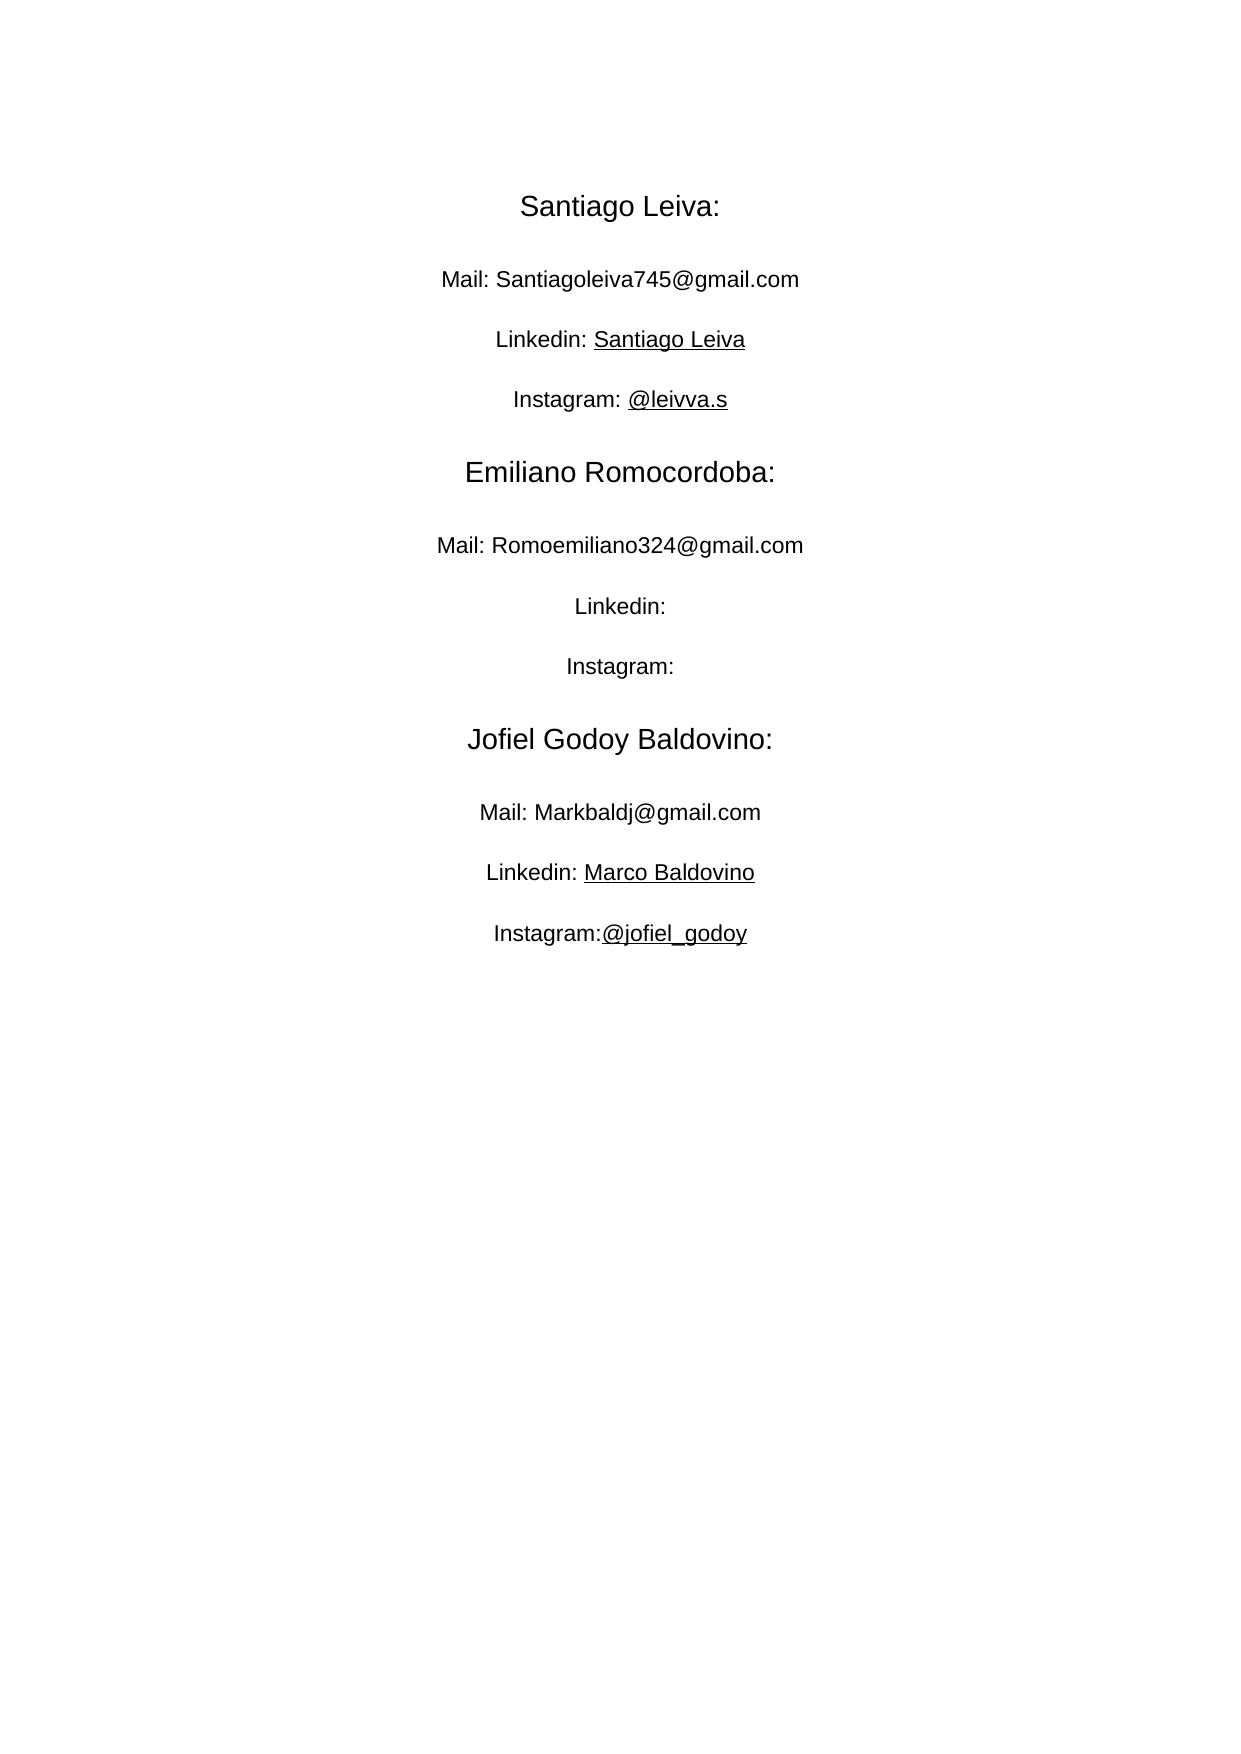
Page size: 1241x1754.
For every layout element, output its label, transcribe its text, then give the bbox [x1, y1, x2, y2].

text Instagram:@jofiel_godoy [150, 920, 1090, 946]
text Mail: Santiagoleiva745@gmail.com [150, 266, 1090, 292]
text Mail: Romoemiliano324@gmail.com [150, 532, 1090, 559]
text Instagram: @leivva.s [150, 386, 1090, 413]
text Jofiel Godoy Baldovino: [150, 722, 1090, 755]
text Santiago Leiva: [150, 188, 1090, 222]
text Linkedin: Marco Baldovino [150, 859, 1090, 886]
text Emiliano Romocordoba: [150, 455, 1090, 489]
text Instagram: [150, 653, 1090, 679]
text Mail: Markbaldj@gmail.com [150, 799, 1090, 825]
text Linkedin: Santiago Leiva [150, 326, 1090, 352]
text Linkedin: [150, 593, 1090, 619]
